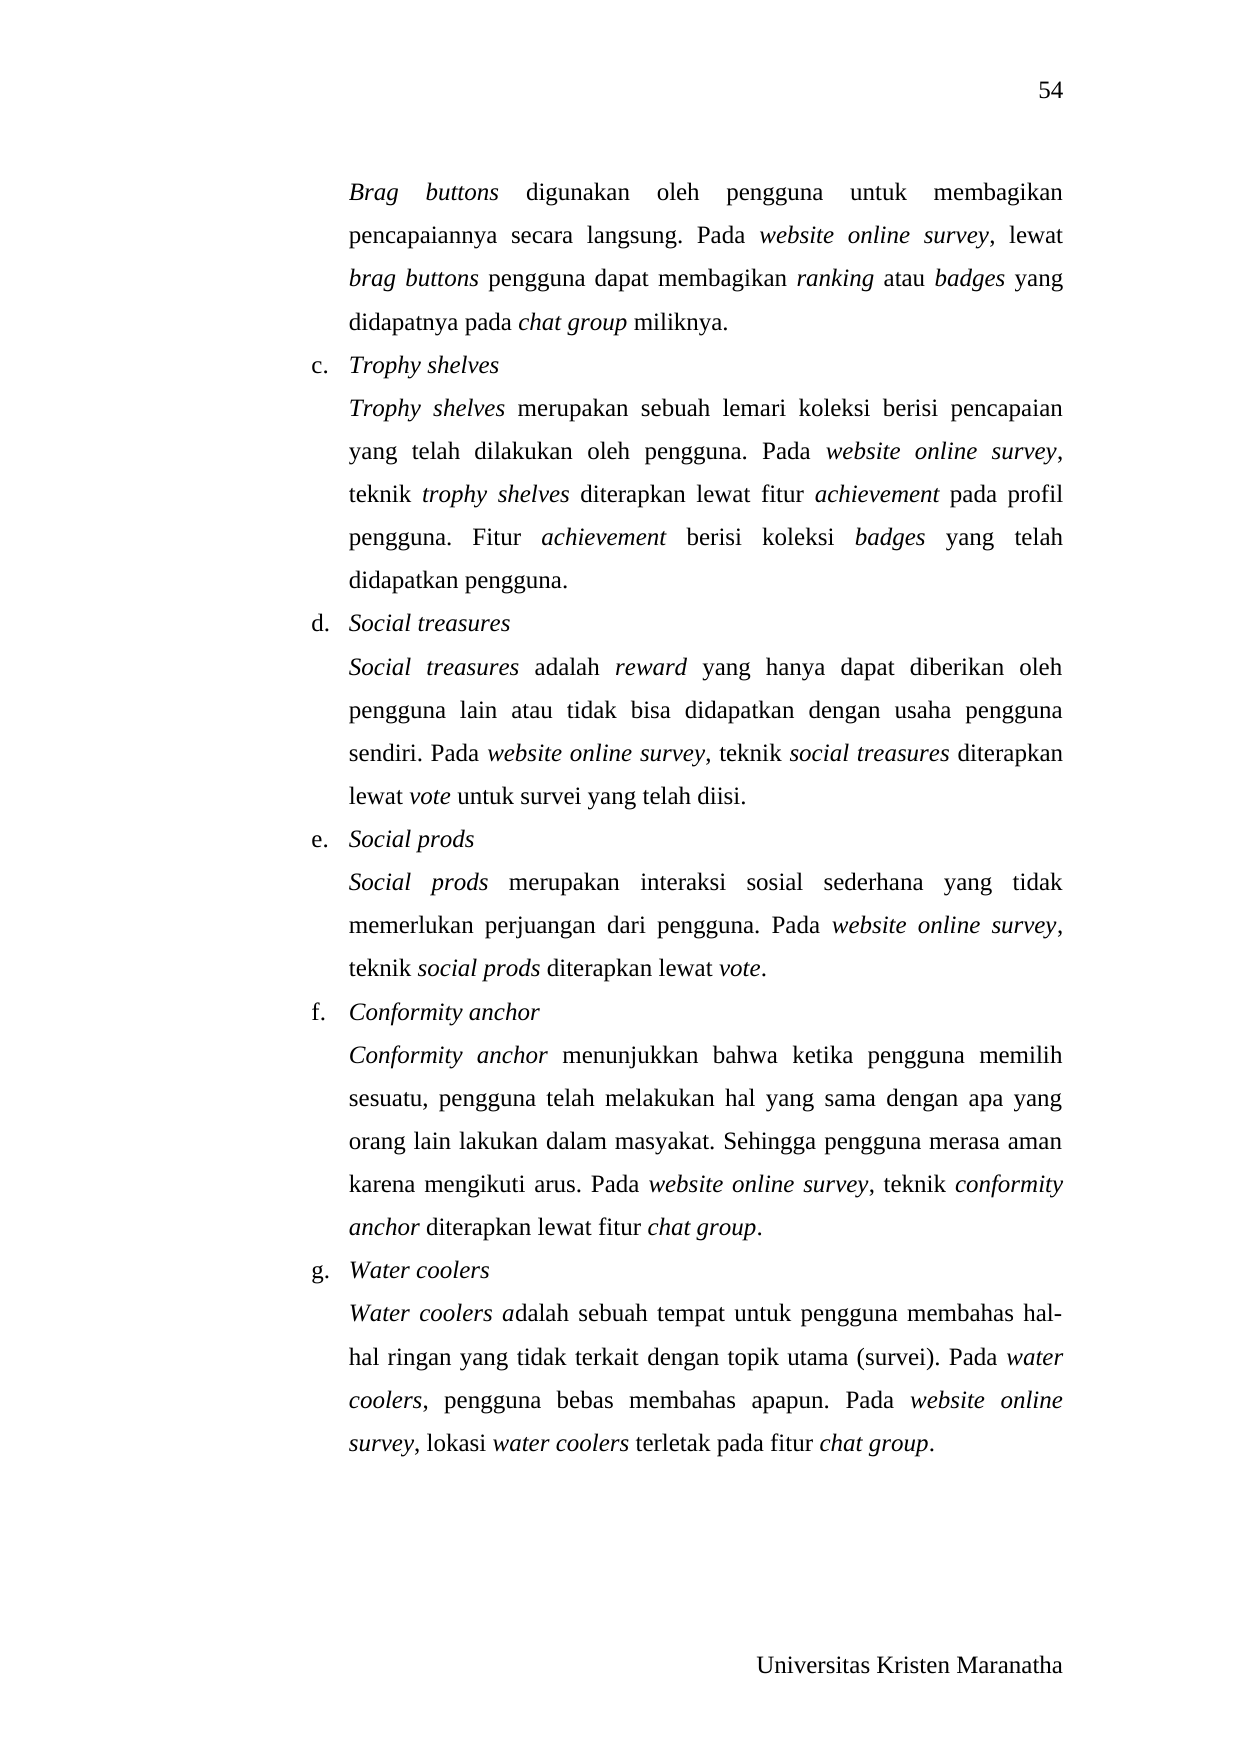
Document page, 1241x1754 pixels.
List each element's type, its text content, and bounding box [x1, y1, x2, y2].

list Social treasures adalah reward yang hanya dapat diberikan oleh pengguna lain atau tidak bisa didapatkan dengan usaha pengguna sendiri. Pada website online survey, teknik social treasures diterapkan lewat vote untuk survei yang telah diisi. [349, 652, 1063, 810]
list Social treasures [311, 608, 1063, 637]
list Conformity anchor menunjukkan bahwa ketika pengguna memilih sesuatu, pengguna telah melakukan hal yang sama dengan apa yang orang lain lakukan dalam masyakat. Sehingga pengguna merasa aman karena mengikuti arus. Pada website online survey, teknik conformity anchor diterapkan lewat fitur chat group. [349, 1040, 1063, 1241]
list Water coolers [311, 1255, 1063, 1284]
list Social prods merupakan interaksi sosial sederhana yang tidak memerlukan perjuangan dari pengguna. Pada website online survey, teknik social prods diterapkan lewat vote. [349, 867, 1063, 982]
list Social prods [311, 824, 1063, 853]
list Conformity anchor [311, 997, 1063, 1025]
list Brag buttons digunakan oleh pengguna untuk membagikan pencapaiannya secara langsung. Pada website online survey, lewat brag buttons pengguna dapat membagikan ranking atau badges yang didapatnya pada chat group miliknya. [349, 177, 1063, 335]
list Trophy shelves [311, 350, 1063, 378]
list Water coolers adalah sebuah tempat untuk pengguna membahas hal-hal ringan yang tidak terkait dengan topik utama (survei). Pada water coolers, pengguna bebas membahas apapun. Pada website online survey, lokasi water coolers terletak pada fitur chat group. [349, 1298, 1063, 1457]
list Trophy shelves merupakan sebuah lemari koleksi berisi pencapaian yang telah dilakukan oleh pengguna. Pada website online survey, teknik trophy shelves diterapkan lewat fitur achievement pada profil pengguna. Fitur achievement berisi koleksi badges yang telah didapatkan pengguna. [349, 393, 1063, 594]
